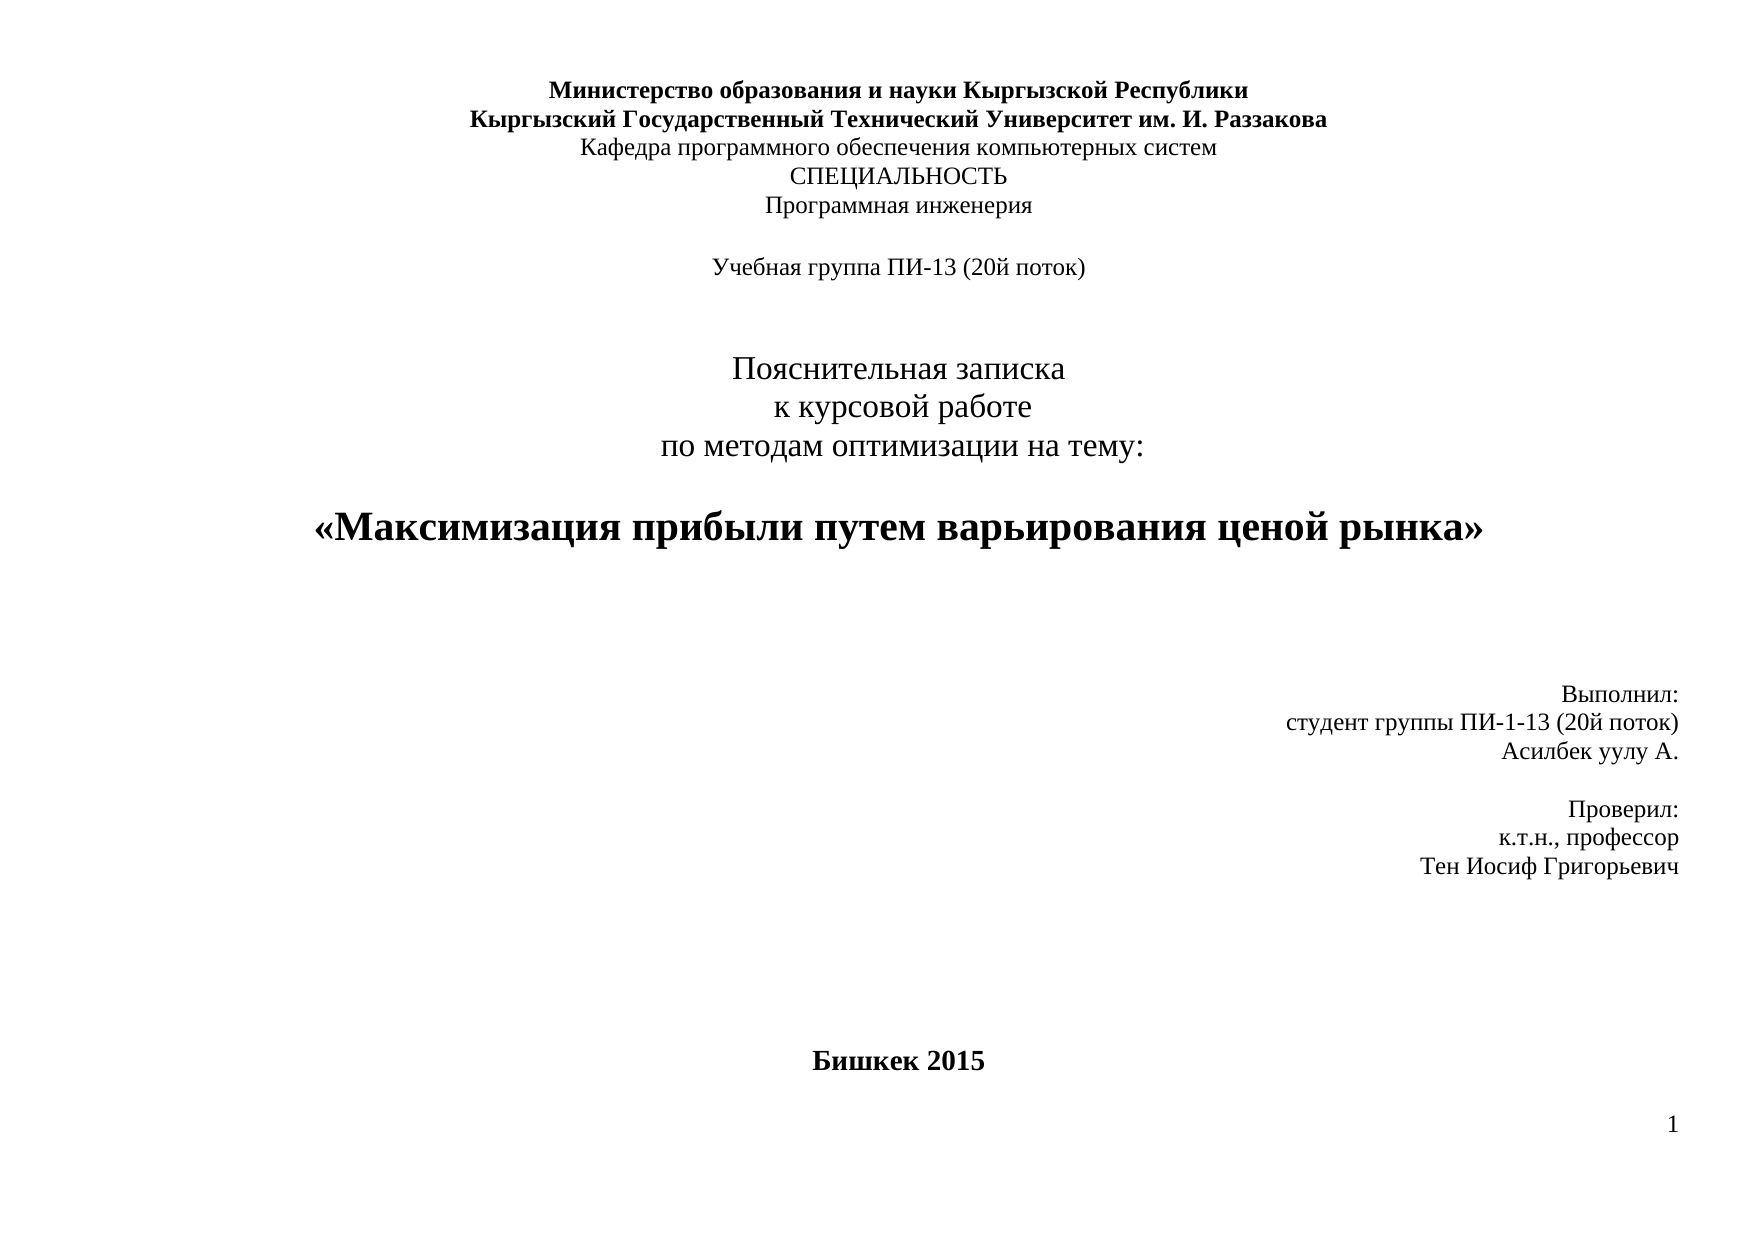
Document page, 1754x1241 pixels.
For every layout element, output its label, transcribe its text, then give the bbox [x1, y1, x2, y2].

text студент группы ПИ-1-13 (20й поток) [192, 707, 1679, 736]
text Кыргызский Государственный Технический Университет им. И. Раззакова [118, 104, 1679, 132]
text «Максимизация прибыли путем варьирования ценой рынка» [99, 501, 1699, 549]
text Асилбек уулу А. [192, 736, 1679, 765]
text Выполнил: [192, 679, 1679, 707]
text Проверил: [561, 794, 1679, 822]
text Министерство образования и науки Кыргызской Республики [118, 75, 1679, 104]
text Бишкек 2015 [118, 1043, 1679, 1076]
text Программная инженерия [118, 190, 1679, 219]
text СПЕЦИАЛЬНОСТЬ [118, 161, 1679, 190]
text к.т.н., профессор [561, 822, 1679, 851]
text к курсовой работе [118, 386, 1679, 425]
text Тен Иосиф Григорьевич [1224, 851, 1679, 880]
text по методам оптимизации на тему: [118, 425, 1679, 463]
text Учебная группа ПИ-13 (20й поток) [118, 252, 1679, 281]
text Пояснительная записка [118, 348, 1679, 386]
text Кафедра программного обеспечения компьютерных систем [118, 132, 1679, 161]
